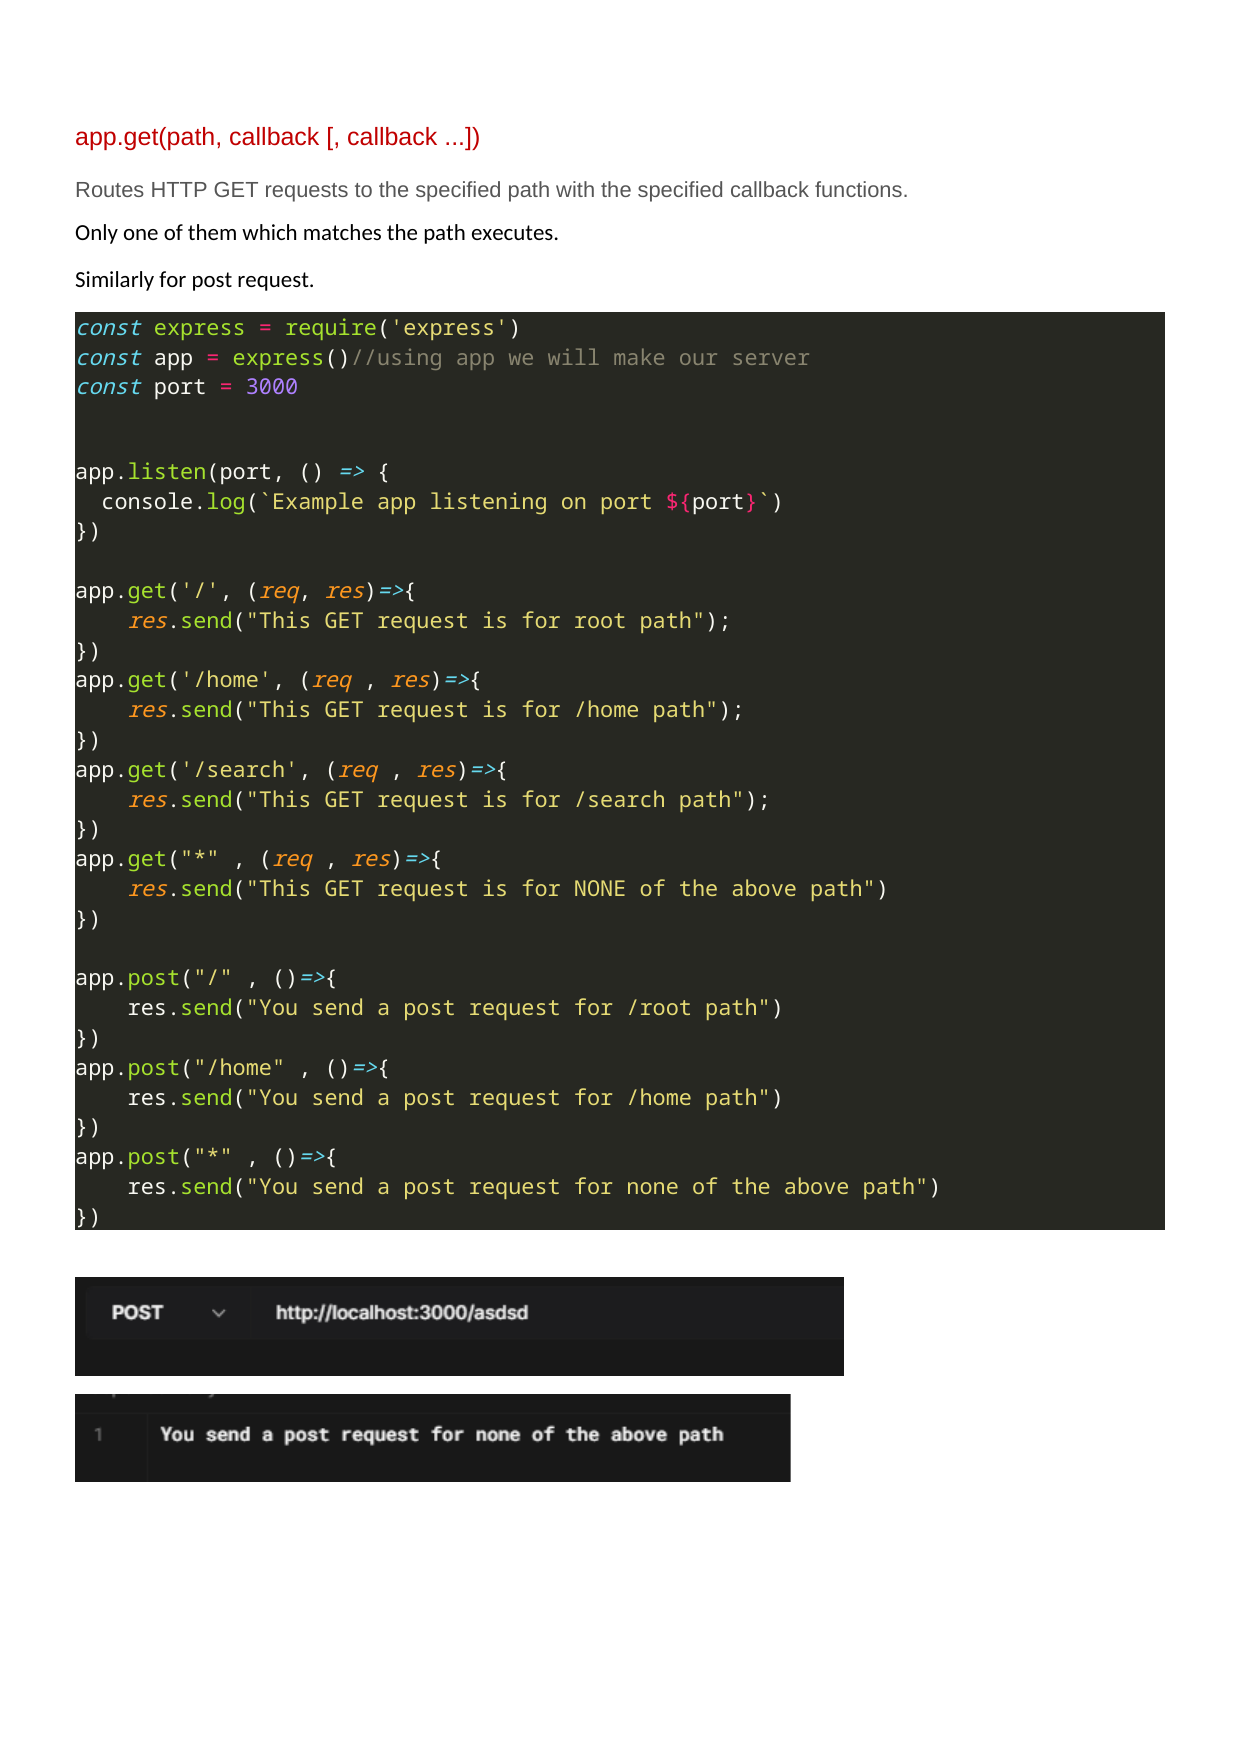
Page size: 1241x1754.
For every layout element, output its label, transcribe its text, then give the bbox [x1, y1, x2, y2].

text app.get('/search', (req , res)=>{ [75, 754, 1165, 783]
text app.get('/', (req, res)=>{ [75, 575, 1165, 605]
text res.send("This GET request is for /home path"); [75, 694, 1165, 724]
text Only one of them which matches the path executes. [75, 218, 1165, 246]
text app.post("*" , ()=>{ [75, 1141, 1165, 1171]
text const express = require('express') [75, 312, 1165, 341]
text app.post("/" , ()=>{ [75, 962, 1165, 992]
text console.log(`Example app listening on port ${port}`) [75, 486, 1165, 515]
text res.send("This GET request is for root path"); [75, 605, 1165, 634]
text Routes HTTP GET requests to the specified path with the specified callback functions. [75, 168, 1165, 202]
text res.send("This GET request is for NONE of the above path") [75, 873, 1165, 903]
text }) [75, 1111, 1165, 1141]
text app.get('/home', (req , res)=>{ [75, 664, 1165, 694]
text }) [75, 634, 1165, 664]
text res.send("You send a post request for none of the above path") [75, 1171, 1165, 1201]
text const app = express()//using app we will make our server [75, 341, 1165, 371]
text }) [75, 724, 1165, 754]
text }) [75, 515, 1165, 545]
text app.get("*" , (req , res)=>{ [75, 843, 1165, 873]
text }) [75, 903, 1165, 932]
subtitle app.get(path, callback [, callback ...]) [75, 122, 1165, 151]
text const port = 3000 [75, 371, 1165, 401]
text app.listen(port, () => { [75, 456, 1165, 486]
text res.send("You send a post request for /root path") [75, 992, 1165, 1022]
picture [75, 1277, 844, 1376]
text app.post("/home" , ()=>{ [75, 1052, 1165, 1081]
text }) [75, 813, 1165, 843]
picture [75, 1394, 791, 1482]
text }) [75, 1022, 1165, 1052]
text }) [75, 1201, 1165, 1230]
text Similarly for post request. [75, 265, 1165, 293]
text res.send("You send a post request for /home path") [75, 1081, 1165, 1111]
text res.send("This GET request is for /search path"); [75, 783, 1165, 813]
